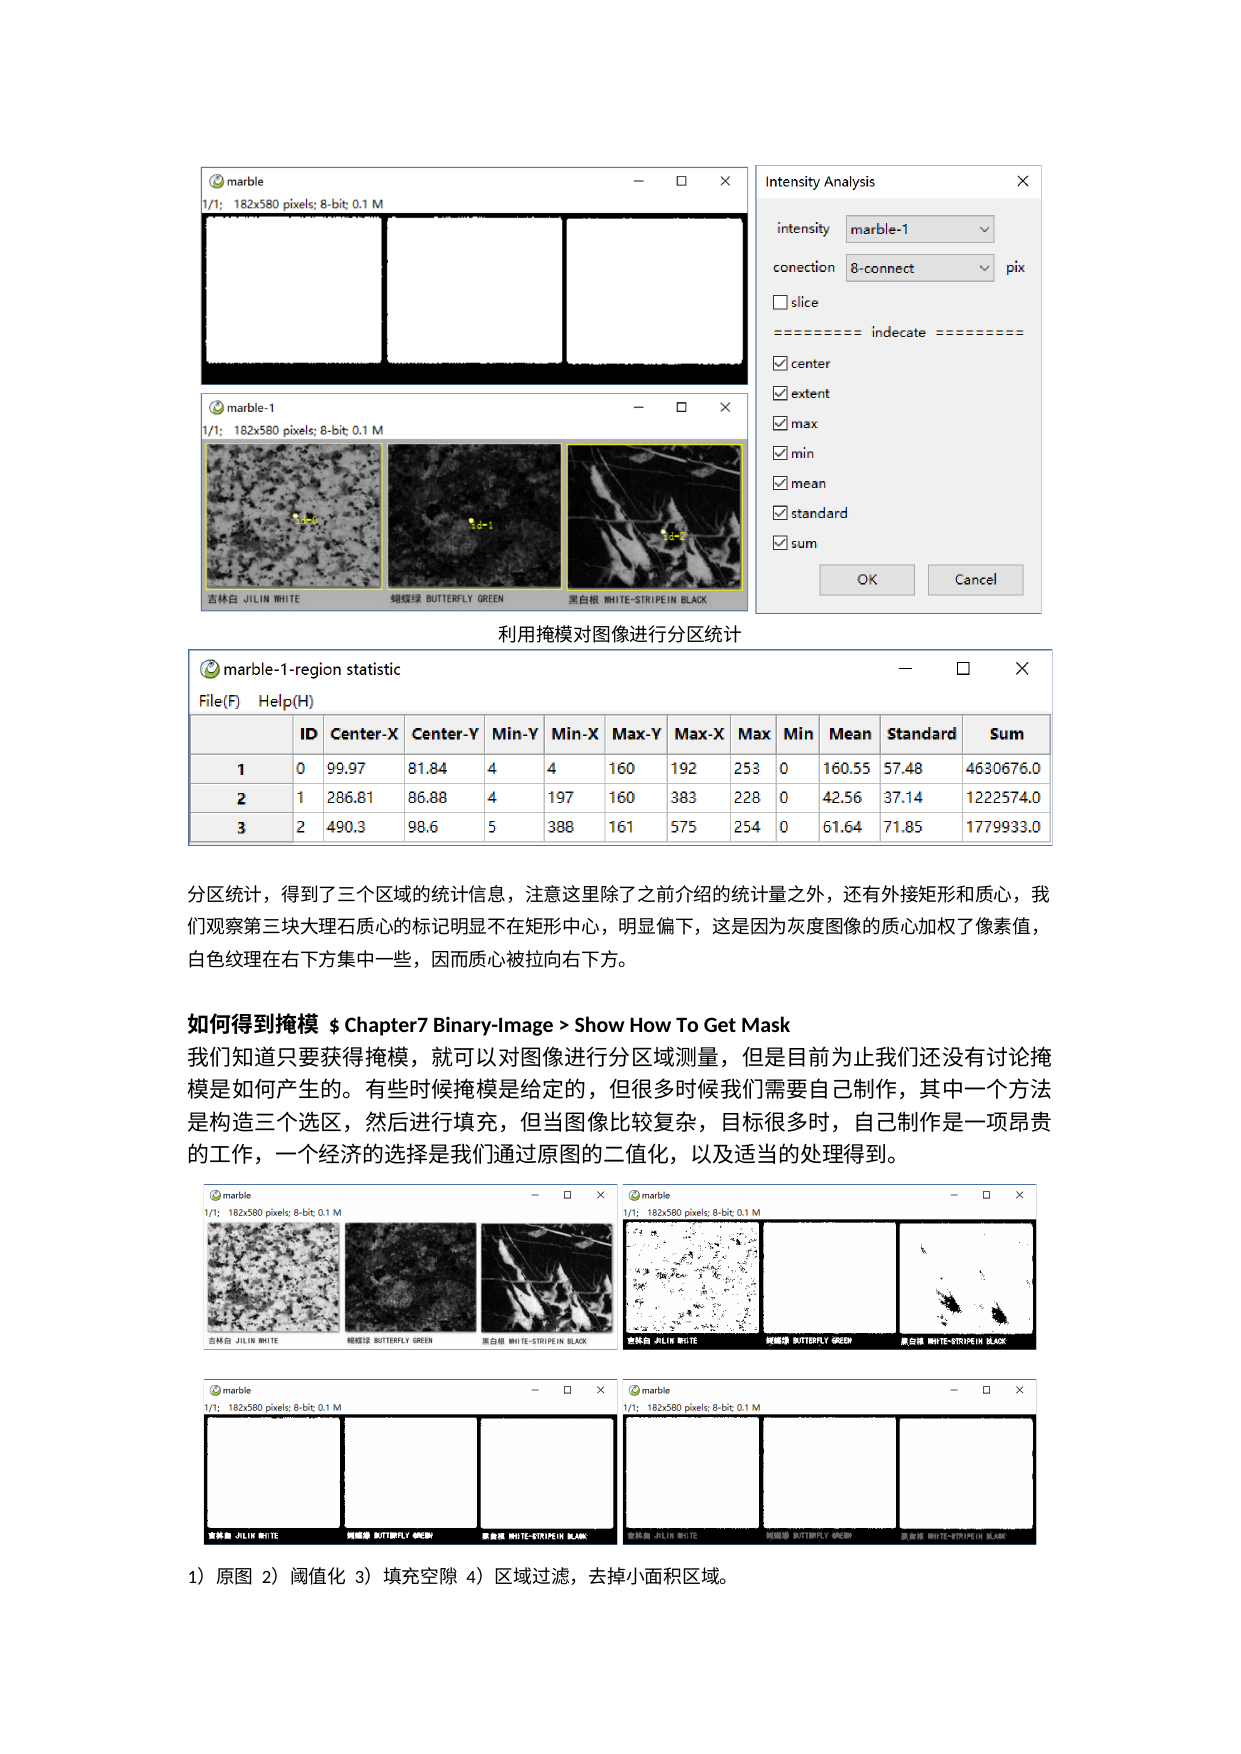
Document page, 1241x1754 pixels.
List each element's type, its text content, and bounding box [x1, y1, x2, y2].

picture [188, 649, 1053, 846]
picture [203, 1379, 618, 1545]
text 利用掩模对图像进行分区统计 [187, 617, 1053, 649]
picture [622, 1379, 1037, 1545]
picture [622, 1184, 1037, 1350]
picture [203, 1184, 618, 1350]
text 我们知道只要获得掩模，就可以对图像进行分区域测量，但是目前为止我们还没有讨论掩模是如何产生的。有些时候掩模是给定的，但很多时候我们需要自己制作，其中一个方法是构造三个选区，然后进行填充，但当图像比较复杂，目标很多时，自己制作是一项昂贵的工作，一个经济的选择是我们通过原图的二值化，以及适当的处理得到。 [187, 1039, 1053, 1169]
text 如何得到掩模 $ Chapter7 Binary-Image > Show How To Get Mask [187, 1007, 1053, 1039]
list 原图 2）阈值化 3）填充空隙 4）区域过滤，去掉小面积区域。 [187, 1559, 1053, 1592]
picture [198, 165, 750, 614]
picture [755, 165, 1042, 614]
text 分区统计，得到了三个区域的统计信息，注意这里除了之前介绍的统计量之外，还有外接矩形和质心，我们观察第三块大理石质心的标记明显不在矩形中心，明显偏下，这是因为灰度图像的质心加权了像素值，白色纹理在右下方集中一些，因而质心被拉向右下方。 [187, 877, 1053, 974]
